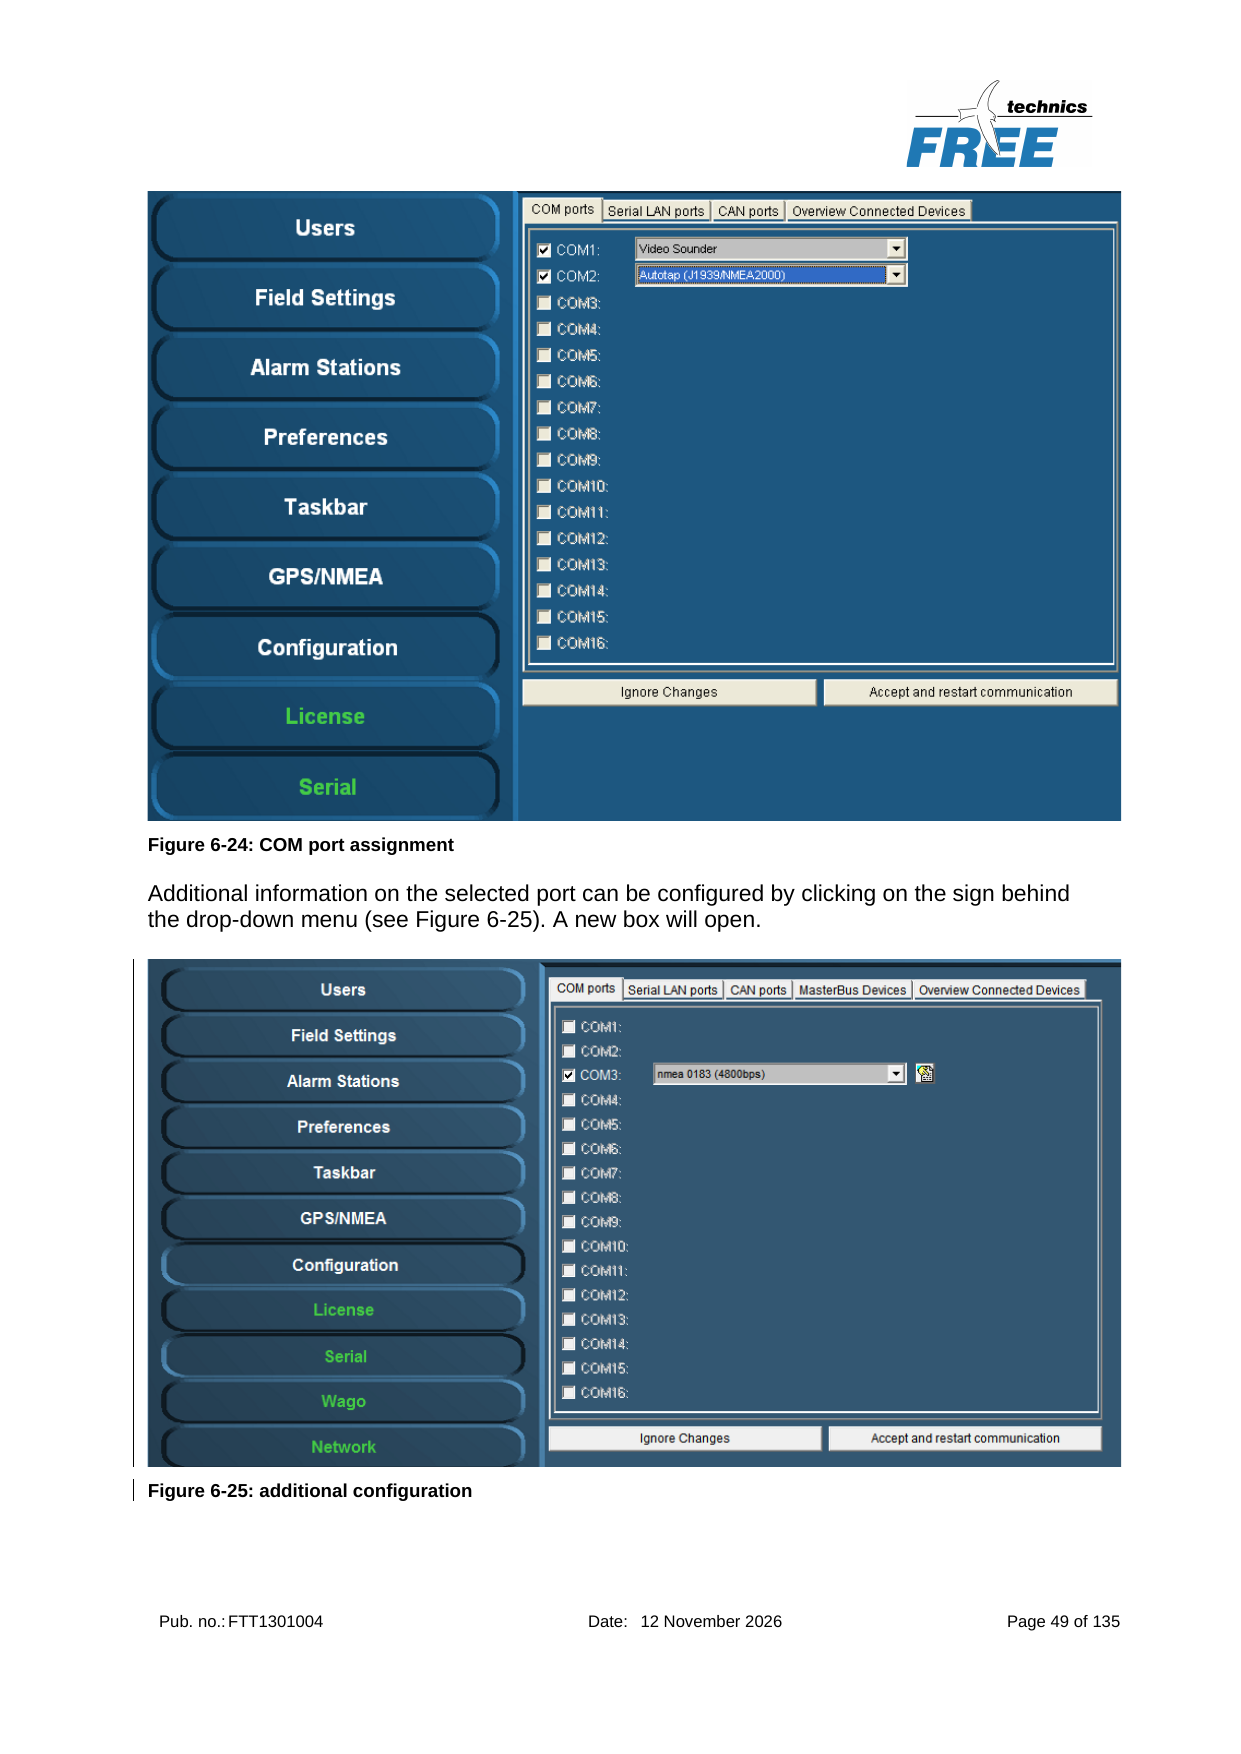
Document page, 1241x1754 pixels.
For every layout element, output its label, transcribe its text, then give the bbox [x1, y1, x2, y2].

picture [906, 80, 1093, 167]
picture [147, 191, 1122, 821]
picture [147, 959, 1122, 1467]
